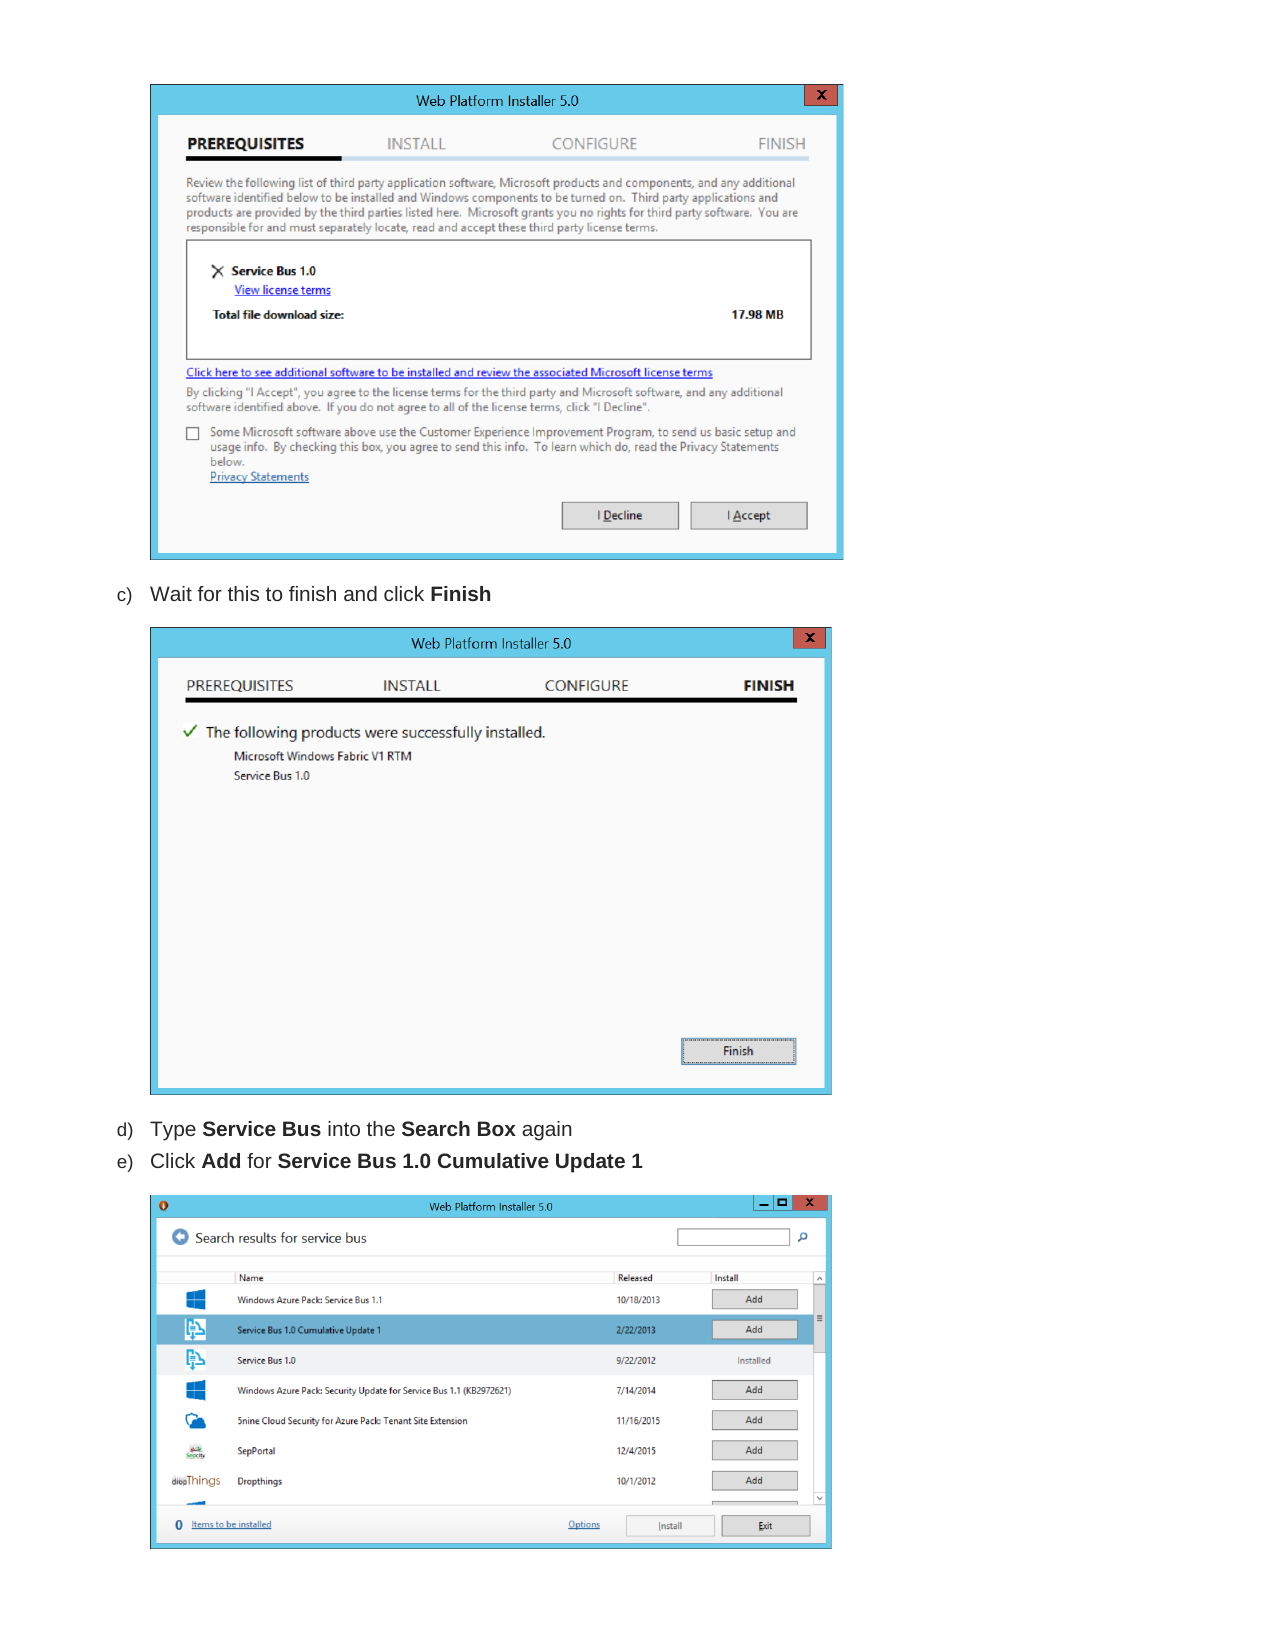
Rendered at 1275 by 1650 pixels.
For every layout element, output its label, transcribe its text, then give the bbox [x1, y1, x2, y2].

picture [150, 627, 832, 1095]
picture [150, 1195, 832, 1549]
text Click Add for Service Bus 1.0 Cumulative Update 1 [117, 1149, 1200, 1173]
picture [150, 84, 844, 560]
text Wait for this to finish and click Finish [117, 582, 1200, 606]
text Type Service Bus into the Search Box again [117, 1117, 1200, 1141]
